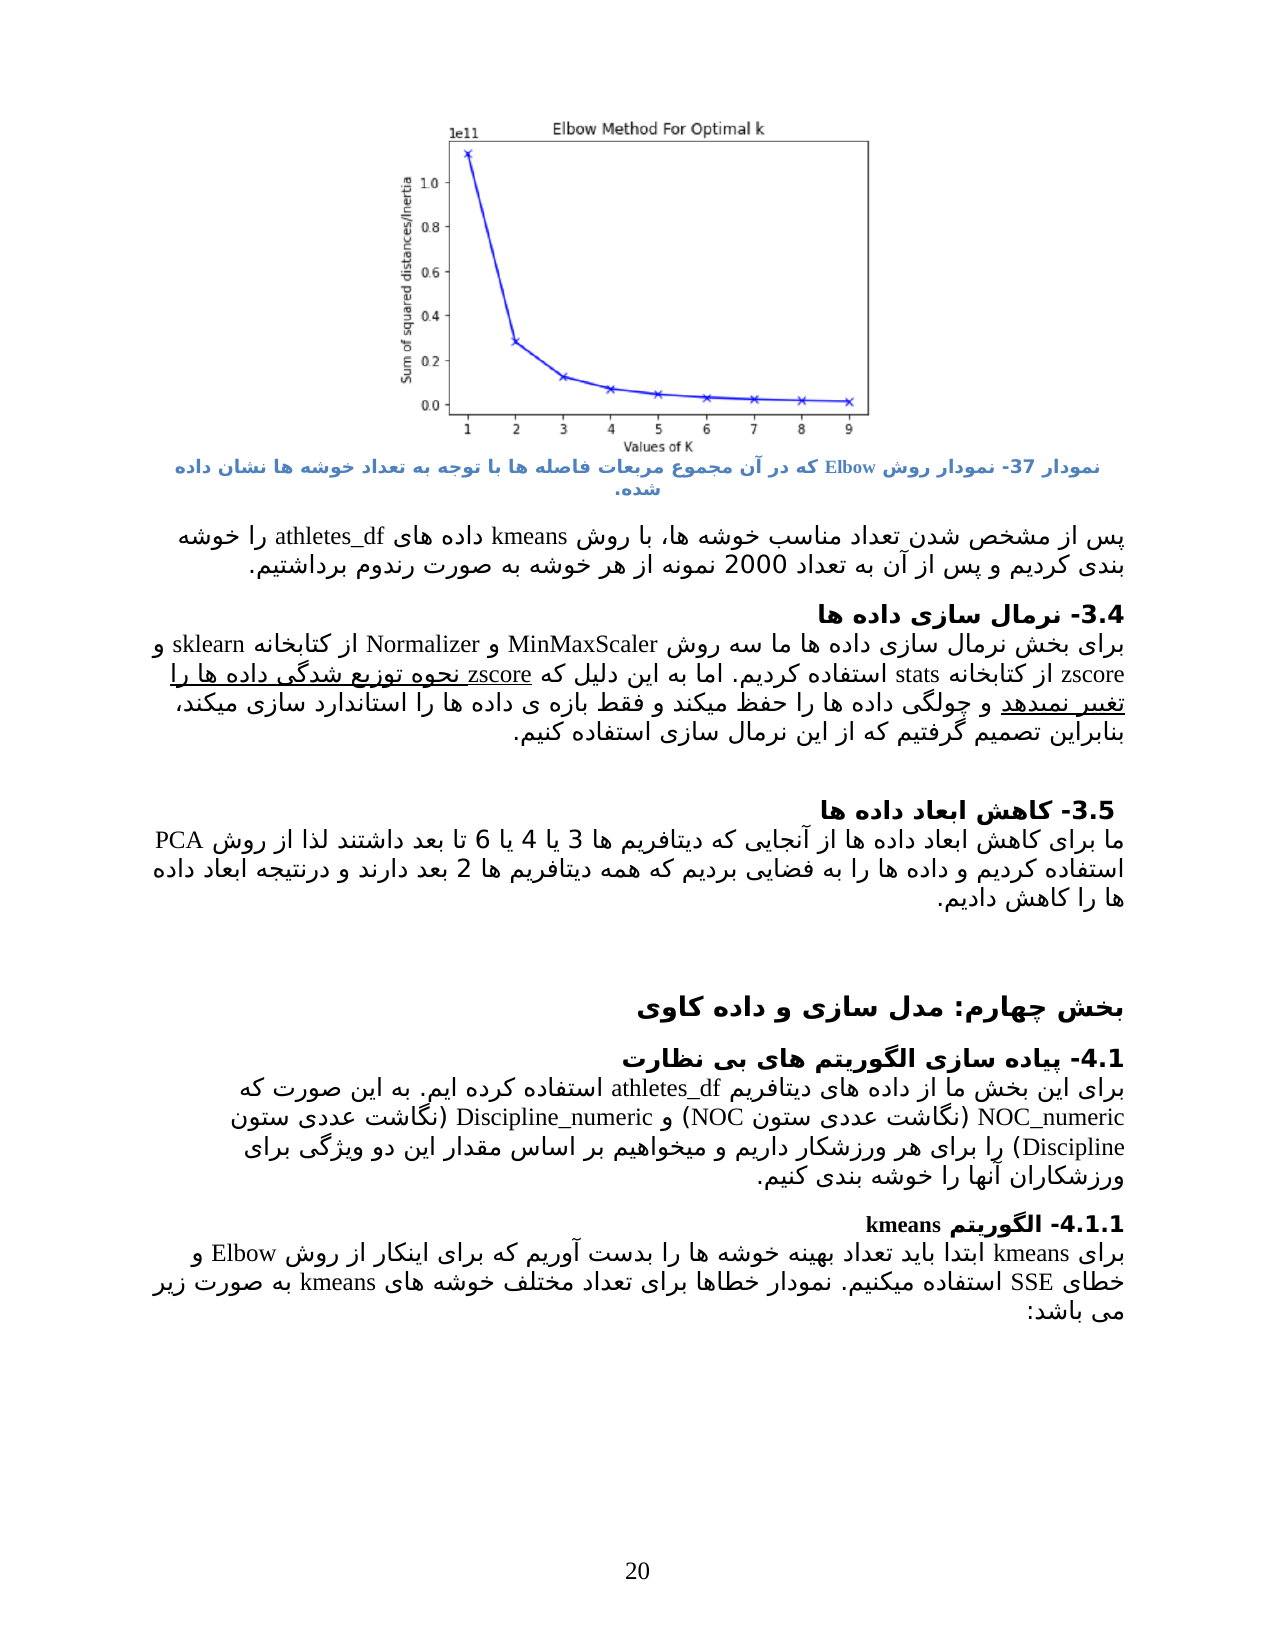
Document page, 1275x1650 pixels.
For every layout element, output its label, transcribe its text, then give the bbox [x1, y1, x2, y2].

text برای kmeans ابتدا باید تعداد بهینه خوشه ها را بدست آوریم که برای اینکار از روش Elbow و خطای SSE استفاده میکنیم. نمودار خطاها برای تعداد مختلف خوشه های kmeans به صورت زیر می باشد: [150, 1238, 1125, 1325]
picture [399, 121, 876, 457]
subtitle بخش چهارم: مدل سازی و داده کاوی [150, 992, 1125, 1023]
text ما برای کاهش ابعاد داده ها از آنجایی که دیتافریم ها 3 یا 4 یا 6 تا بعد داشتند لذا از روش PCA استفاده کردیم و داده ها را به فضایی بردیم که همه دیتافریم ها 2 بعد دارند و درنتیجه ابعاد داده ها را کاهش دادیم. [150, 825, 1125, 913]
text برای بخش نرمال سازی داده ها ما سه روش MinMaxScaler و Normalizer از کتابخانه sklearn و zscore از کتابخانه stats استفاده کردیم. اما به این دلیل که zscore نحوه توزیع شدگی داده ها را تغییر نمیدهد و چولگی داده ها را حفظ میکند و فقط بازه ی داده ها را استاندارد سازی میکند، بنابراین تصمیم گرفتیم که از این نرمال سازی استفاده کنیم. [150, 629, 1125, 746]
subtitle 4.1.1- الگوریتم kmeans [150, 1211, 1125, 1238]
subtitle 3.5- کاهش ابعاد داده ها [150, 796, 1125, 825]
subtitle 4.1- پیاده سازی الگوریتم های بی نظارت [150, 1044, 1125, 1073]
text نمودار 37- نمودار روش Elbow که در آن مجموع مربعات فاصله ها با توجه به تعداد خوشه ها نشان داده شده. [150, 456, 1125, 500]
text پس از مشخص شدن تعداد مناسب خوشه ها، با روش kmeans داده های athletes_df را خوشه بندی کردیم و پس از آن به تعداد 2000 نمونه از هر خوشه به صورت رندوم برداشتیم. [150, 521, 1125, 579]
text برای این بخش ما از داده های دیتافریم athletes_df استفاده کرده ایم. به این صورت که NOC_numeric (نگاشت عددی ستون NOC) و Discipline_numeric (نگاشت عددی ستون Discipline) را برای هر ورزشکار داریم و میخواهیم بر اساس مقدار این دو ویژگی برای ورزشکاران آنها را خوشه بندی کنیم. [150, 1073, 1125, 1190]
subtitle 3.4- نرمال سازی داده ها [150, 600, 1125, 629]
